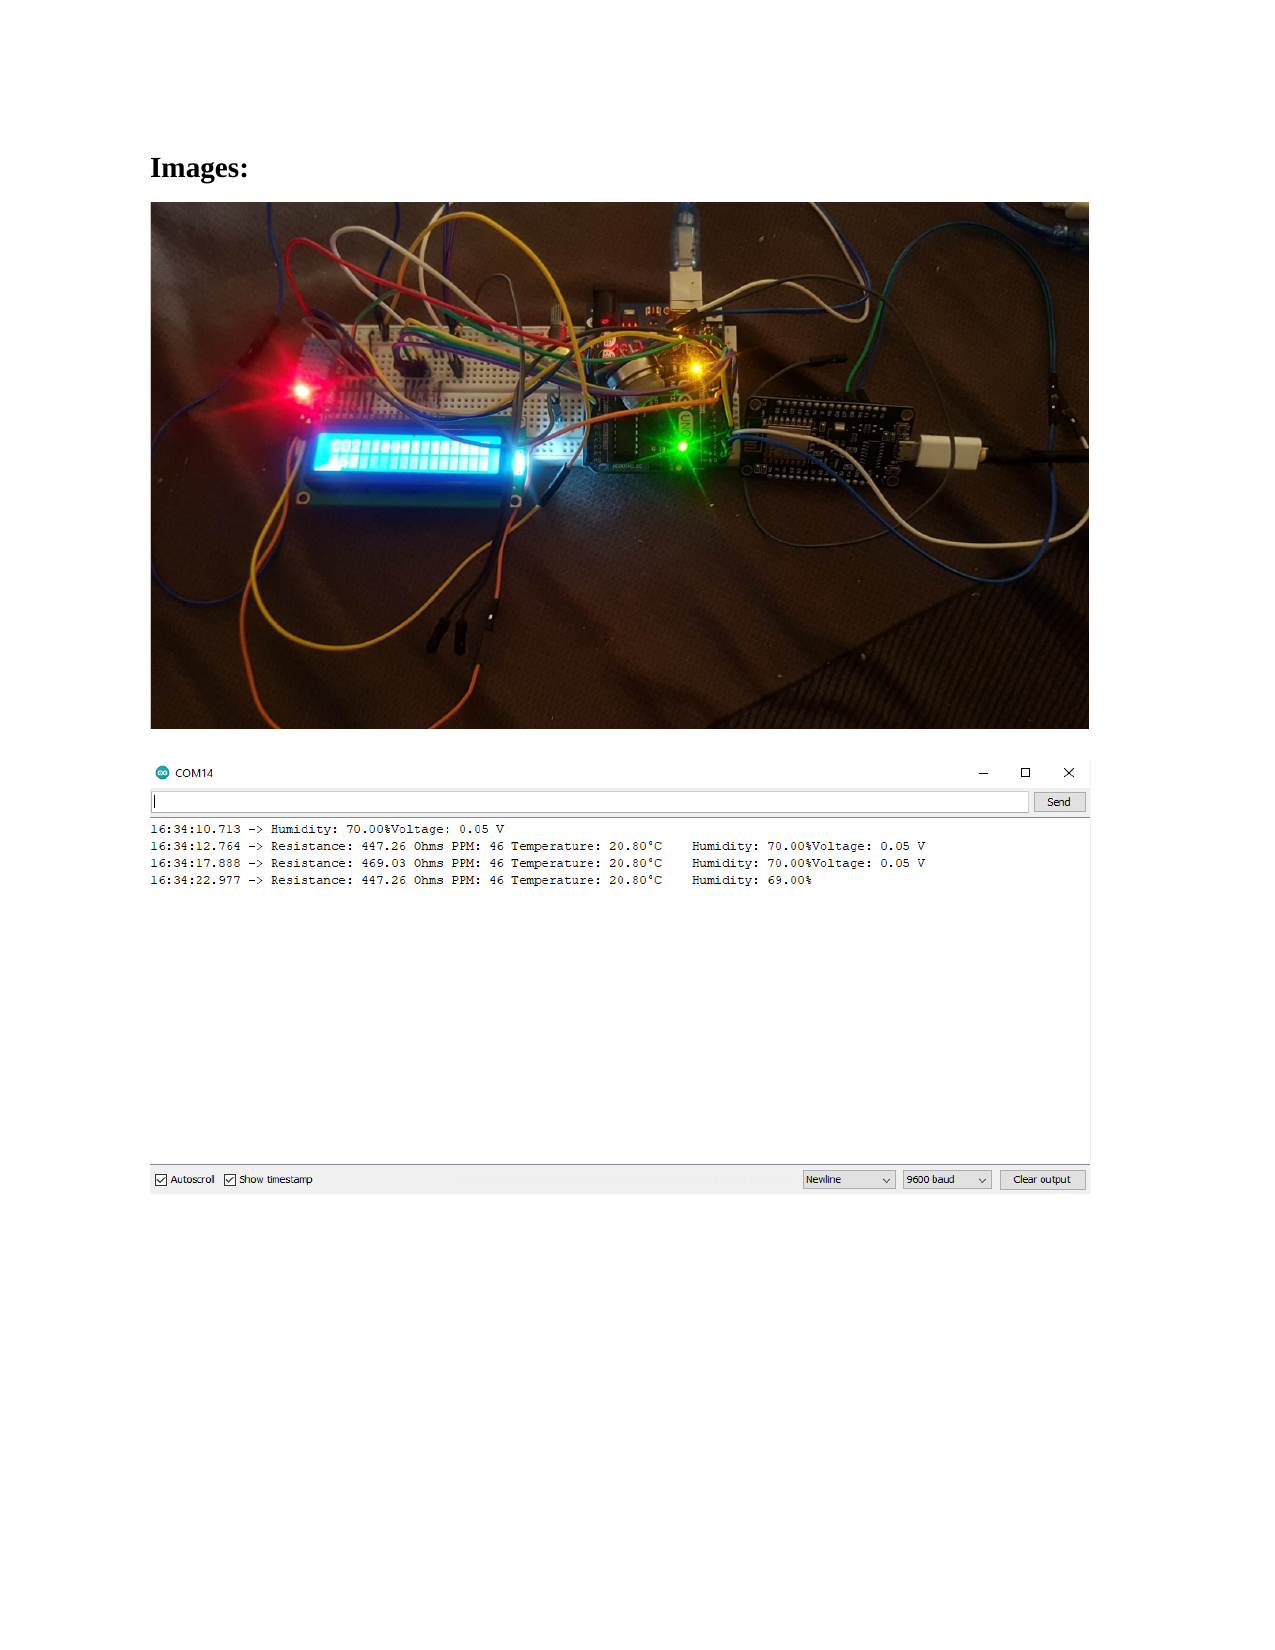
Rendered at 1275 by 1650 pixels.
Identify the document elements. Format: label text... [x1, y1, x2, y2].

picture [152, 202, 1089, 729]
picture [150, 760, 1091, 1194]
subtitle Images: [150, 150, 1125, 183]
